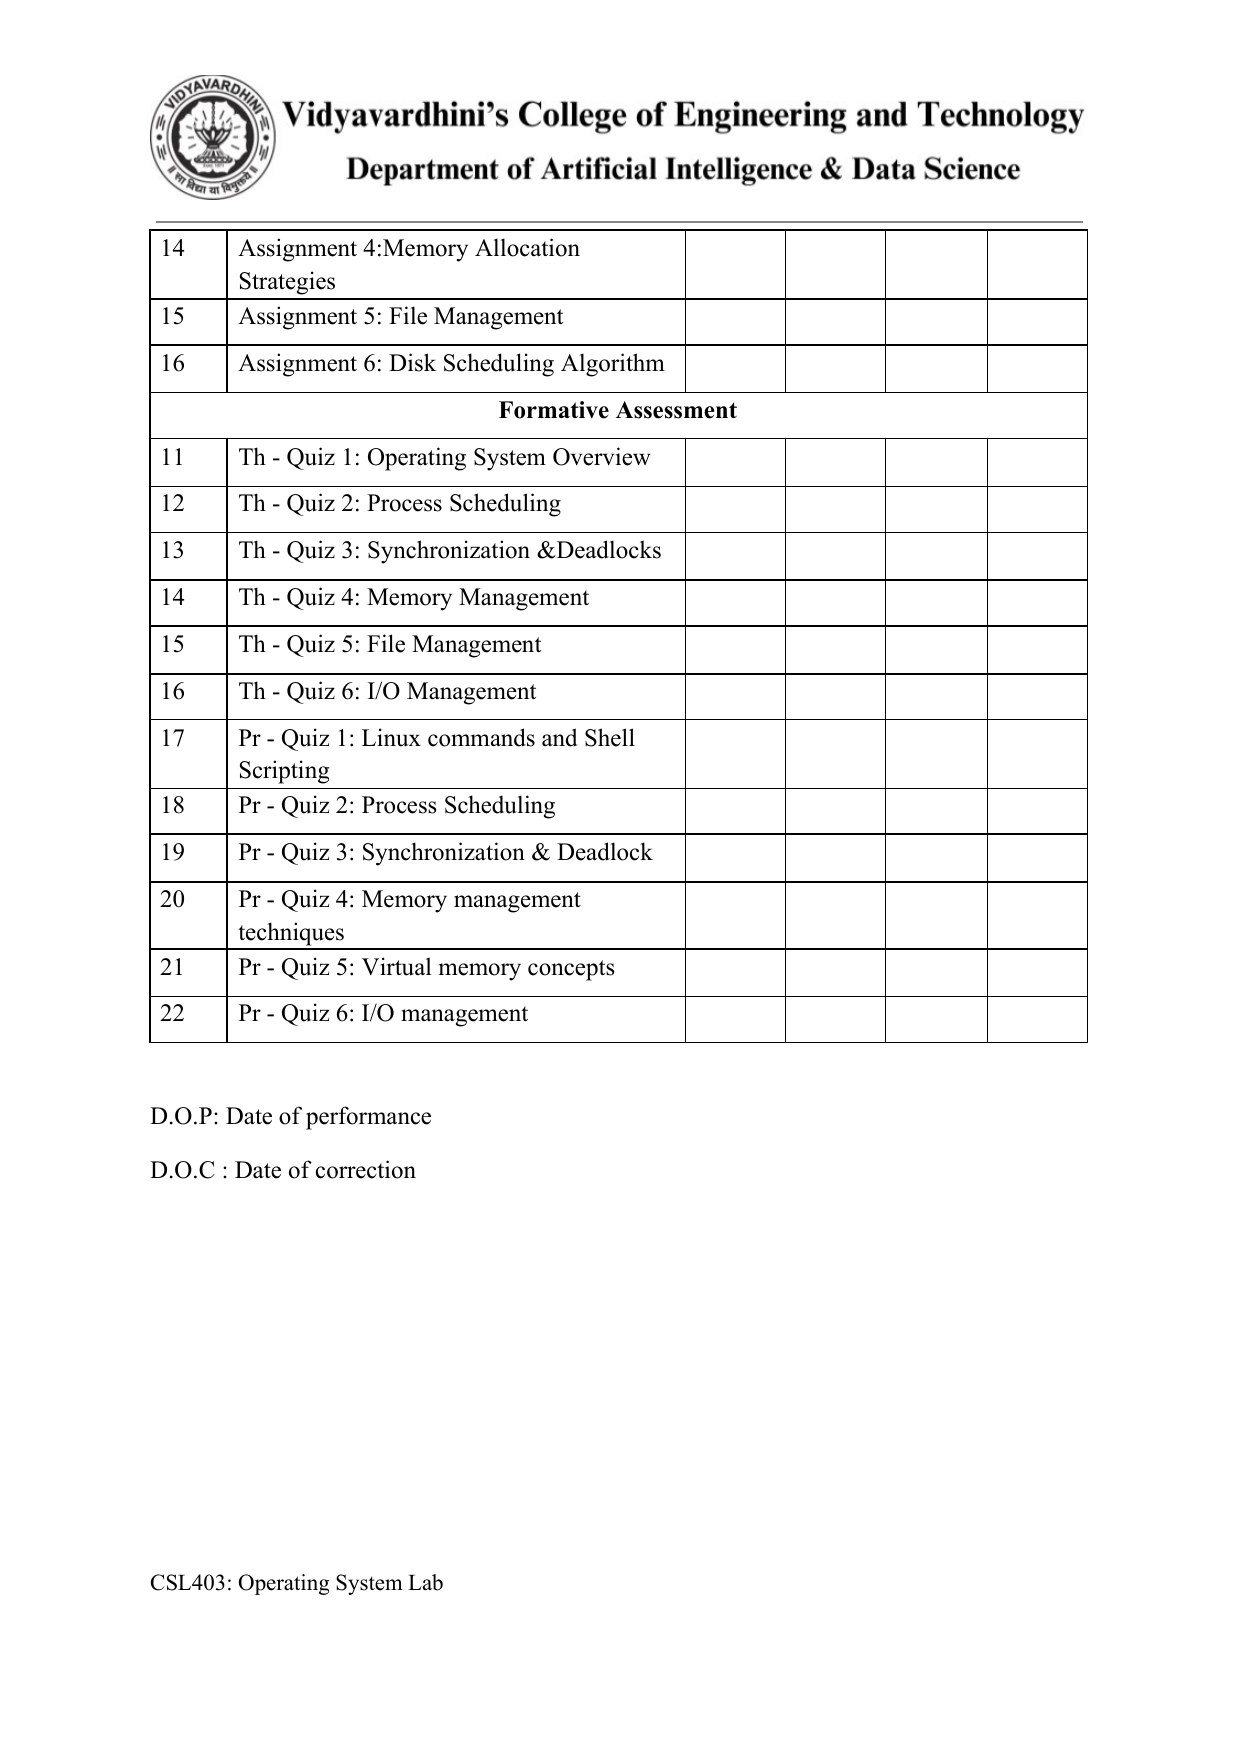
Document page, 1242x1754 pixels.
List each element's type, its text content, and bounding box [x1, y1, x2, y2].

table_cell [786, 300, 885, 344]
table_cell Th - Quiz 1: Operating System Overview [228, 439, 685, 486]
table_cell [988, 883, 1087, 948]
table_cell [988, 439, 1087, 486]
table_cell [886, 789, 987, 833]
table_cell [786, 581, 885, 625]
table_cell [786, 346, 885, 392]
table_cell Pr - Quiz 6: I/O management [228, 997, 685, 1041]
table_cell [686, 835, 785, 881]
table_cell [786, 487, 885, 531]
table_cell [786, 533, 885, 579]
table_cell [988, 720, 1087, 787]
table_cell [786, 950, 885, 996]
table_cell Pr - Quiz 5: Virtual memory concepts [228, 950, 685, 996]
table_cell [886, 720, 987, 787]
table_cell 20 [151, 883, 226, 948]
table_cell [988, 950, 1087, 996]
table_cell Assignment 6: Disk Scheduling Algorithm [228, 346, 685, 392]
table_cell [988, 346, 1087, 392]
table_cell Th - Quiz 2: Process Scheduling [228, 487, 685, 531]
picture [150, 75, 1091, 200]
table_cell [786, 675, 885, 719]
table_cell [886, 439, 987, 486]
table_cell [988, 627, 1087, 673]
table_cell [886, 883, 987, 948]
table_cell [686, 883, 785, 948]
table_cell [988, 300, 1087, 344]
text D.O.P: Date of performance [150, 1101, 1155, 1130]
table_cell [886, 675, 987, 719]
table_cell 16 [151, 675, 226, 719]
table_cell [686, 675, 785, 719]
table_cell [886, 533, 987, 579]
table_cell [988, 487, 1087, 531]
table_cell [886, 346, 987, 392]
table_cell 17 [151, 720, 226, 787]
table_cell [686, 346, 785, 392]
table_cell [786, 789, 885, 833]
table_header 14 [151, 231, 226, 298]
table_cell Assignment 5: File Management [228, 300, 685, 344]
table_cell [786, 439, 885, 486]
table_cell [686, 627, 785, 673]
table_cell 12 [151, 487, 226, 531]
table_cell FormativeAssessment [151, 393, 1087, 437]
table_cell [886, 627, 987, 673]
table_cell [786, 835, 885, 881]
table_header [988, 231, 1087, 298]
table_cell 15 [151, 300, 226, 344]
table_cell [886, 950, 987, 996]
table_cell 15 [151, 627, 226, 673]
table_cell [886, 487, 987, 531]
table_cell [686, 300, 785, 344]
table_cell [786, 997, 885, 1041]
table_cell 19 [151, 835, 226, 881]
table_cell Th - Quiz 5: File Management [228, 627, 685, 673]
table_cell Th - Quiz 4: Memory Management [228, 581, 685, 625]
table_cell [686, 789, 785, 833]
text D.O.C : Date of correction [150, 1155, 1155, 1184]
table_cell 11 [151, 439, 226, 486]
table_cell Pr - Quiz 3: Synchronization & Deadlock [228, 835, 685, 881]
table_cell Th - Quiz 3: Synchronization &Deadlocks [228, 533, 685, 579]
table_cell [988, 835, 1087, 881]
text CSL403: Operating System Lab [150, 1569, 1155, 1595]
table_cell Th - Quiz 6: I/O Management [228, 675, 685, 719]
table_header [786, 231, 885, 298]
table_cell [886, 581, 987, 625]
table_cell [786, 720, 885, 787]
table_cell 13 [151, 533, 226, 579]
table_cell [988, 581, 1087, 625]
table_cell [886, 300, 987, 344]
table_cell [886, 997, 987, 1041]
table_cell Pr - Quiz 4: Memory management techniques [228, 883, 685, 948]
table_cell [686, 533, 785, 579]
table_cell [886, 835, 987, 881]
table_cell 16 [151, 346, 226, 392]
table_cell Pr - Quiz 2: Process Scheduling [228, 789, 685, 833]
table_cell [786, 883, 885, 948]
table_cell [686, 720, 785, 787]
table_cell [988, 997, 1087, 1041]
table_header Assignment 4:Memory Allocation Strategies [228, 231, 685, 298]
table_cell [988, 533, 1087, 579]
table_cell [686, 487, 785, 531]
table_cell [686, 581, 785, 625]
table_cell [686, 950, 785, 996]
table_header [686, 231, 785, 298]
table_cell [786, 627, 885, 673]
table_cell [686, 997, 785, 1041]
table_cell 18 [151, 789, 226, 833]
table_cell 14 [151, 581, 226, 625]
table_cell [988, 789, 1087, 833]
table_cell [988, 675, 1087, 719]
table_cell 21 [151, 950, 226, 996]
table_cell Pr - Quiz 1: Linux commands and Shell Scripting [228, 720, 685, 787]
table_cell [686, 439, 785, 486]
table_header [886, 231, 987, 298]
table_cell 22 [151, 997, 226, 1041]
